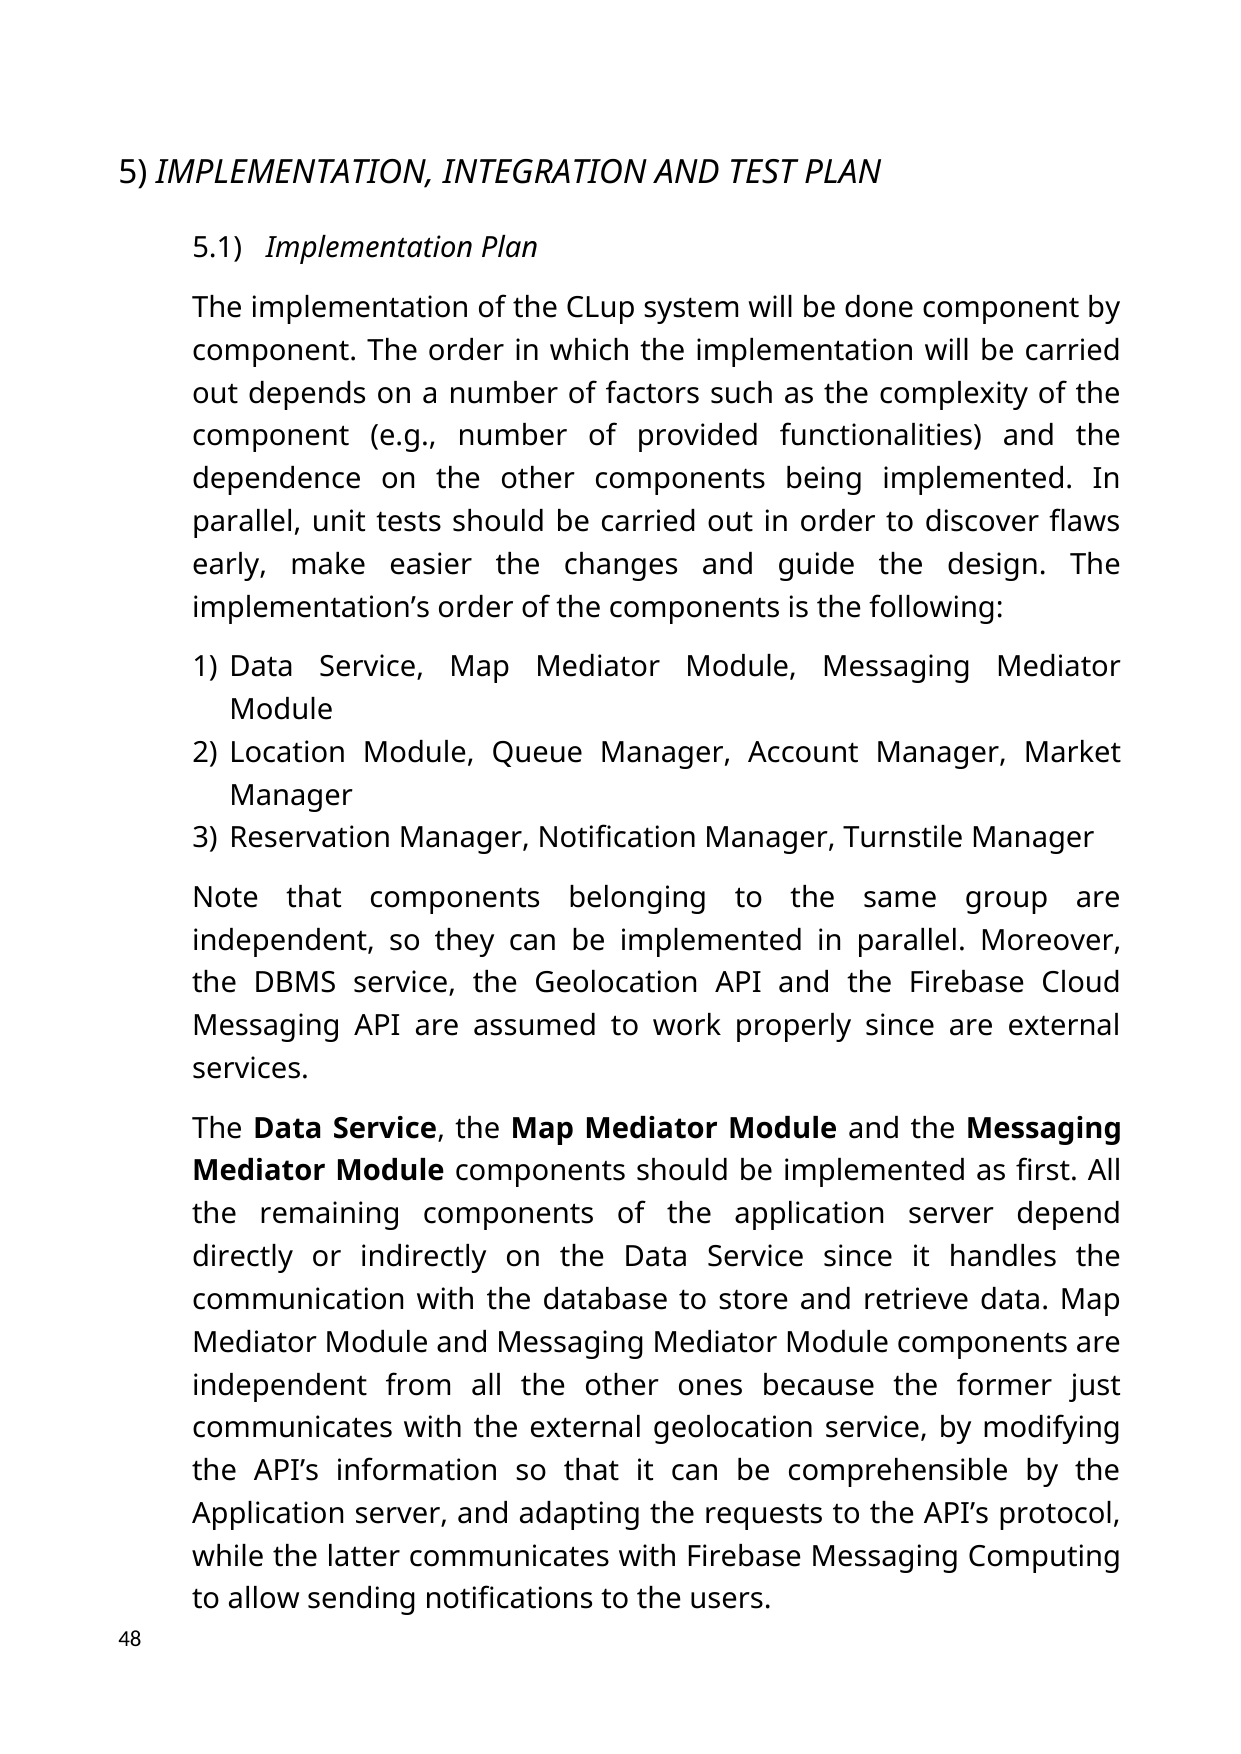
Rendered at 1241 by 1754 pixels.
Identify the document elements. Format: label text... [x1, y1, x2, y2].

text The Data Service, the Map Mediator Module and the Messaging Mediator Module components should be implemented as first. All the remaining components of the application server depend directly or indirectly on the Data Service since it handles the communication with the database to store and retrieve data. Map Mediator Module and Messaging Mediator Module components are independent from all the other ones because the former just communicates with the external service, by modifying the API’s information so that it can be comprehensible by the Application server, and adapting the requests to the API’s protocol, while the latter communicates with Firebase Messaging Computing to allow sending notifications to the users. [192, 1107, 1122, 1617]
list IMPLEMENTATION, INTEGRATION AND TEST PLAN [118, 148, 1122, 193]
list Implementation Plan [192, 227, 1122, 266]
list Data Service, Map Mediator Module, Messaging Mediator Module [192, 645, 1122, 728]
list Location Module, Queue Manager, Account Manager, Market Manager [192, 731, 1122, 813]
list Reservation Manager, Notification Manager, Turnstile Manager [192, 817, 1122, 856]
text Note that components belonging to the same group are independent, so they can be implemented in parallel. Moreover, the DBMS service, the API and the Firebase Cloud Messaging API are assumed to work properly since are external services. [192, 876, 1122, 1087]
text The implementation of the CLup system will be done component by component. The order in which the implementation will be carried out depends on a number of factors such as the complexity of the component (e.g., number of provided functionalities) and the dependence on the other components being implemented. In parallel, unit tests should be carried out in order to discover flaws early, make easier the changes and guide the design. The implementation’s order of the components is the following: [192, 286, 1122, 626]
